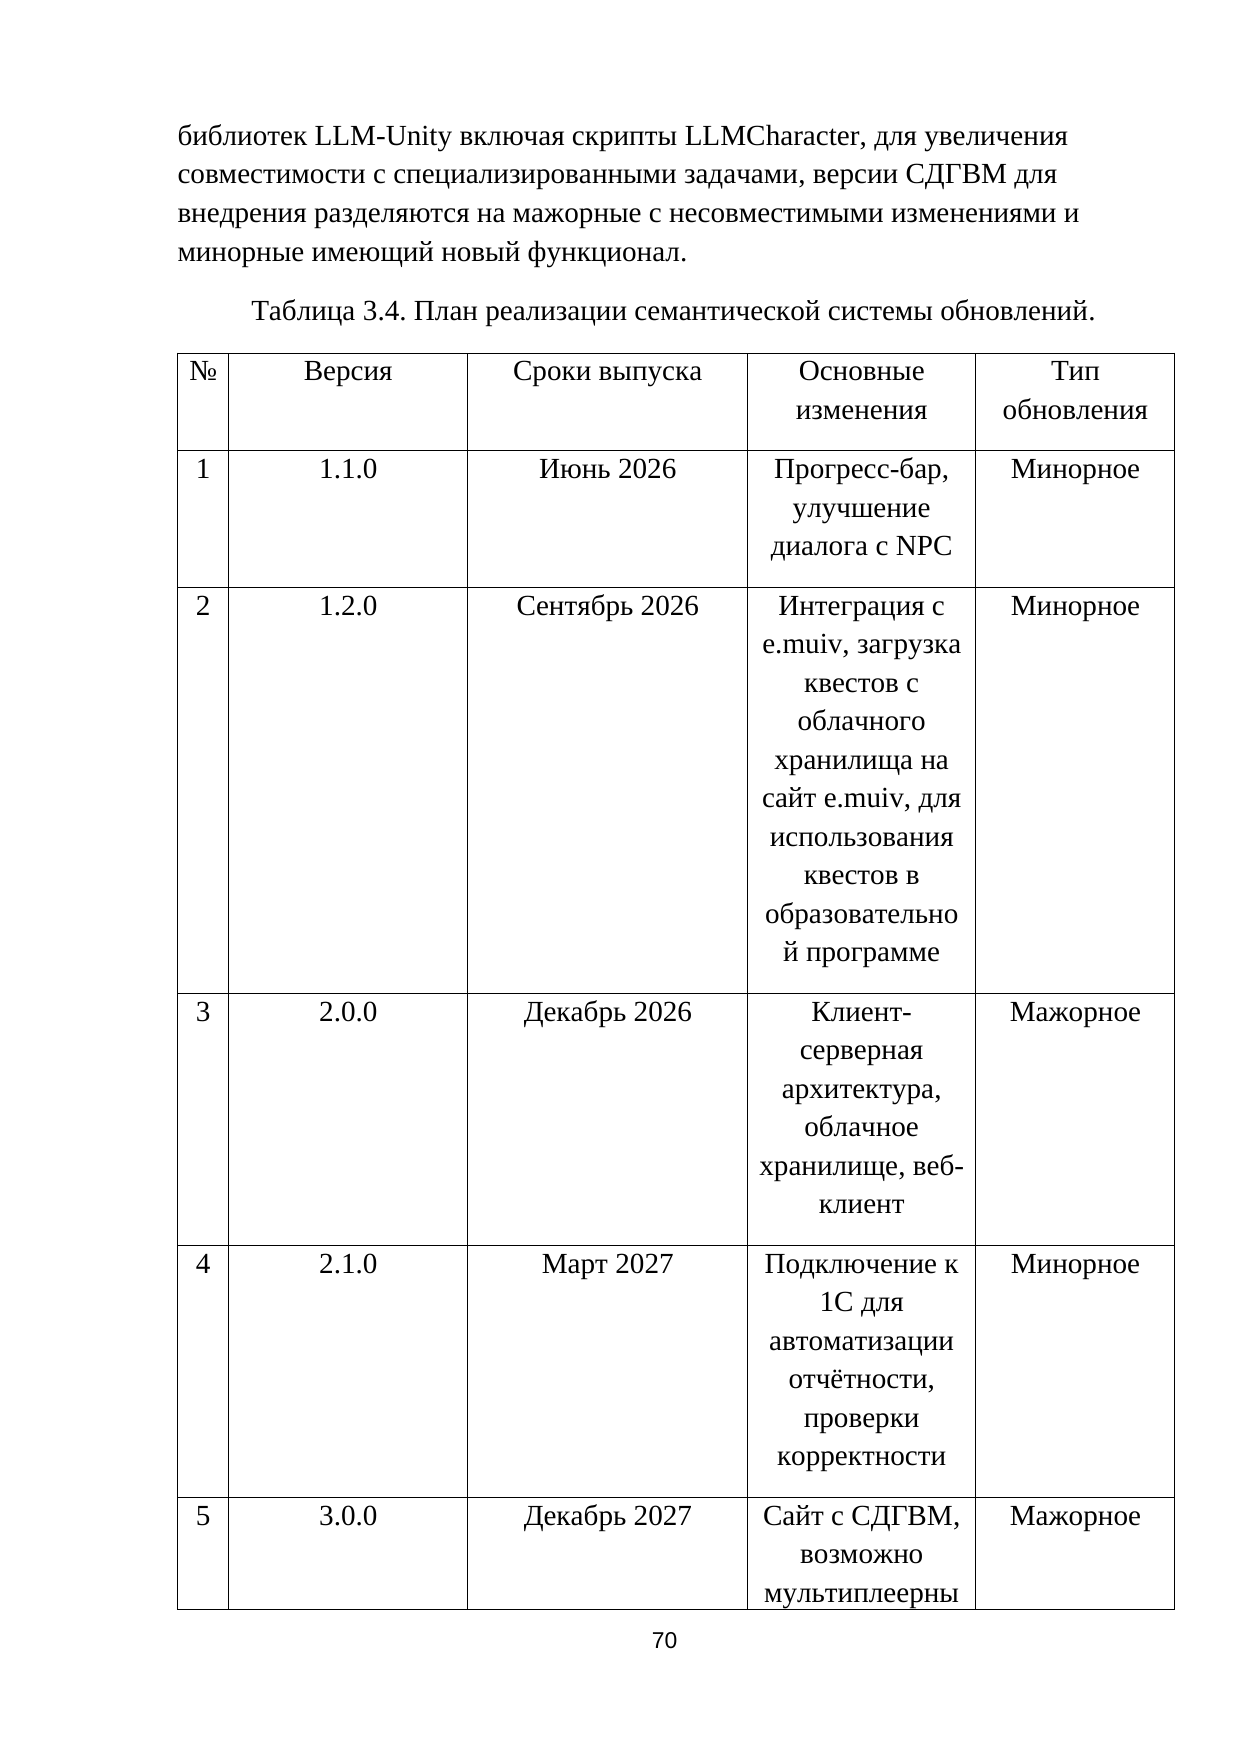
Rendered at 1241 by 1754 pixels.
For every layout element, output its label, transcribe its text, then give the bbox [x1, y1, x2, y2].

table_cell Мажорное [976, 994, 1174, 1245]
table_cell 2.0.0 [229, 994, 467, 1245]
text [177, 118, 1152, 267]
table_cell 1.1.0 [229, 451, 467, 587]
table_cell Прогресс-бар, улучшение диалога с NPC [748, 451, 975, 587]
table_header Сроки выпуска [468, 354, 747, 450]
table_cell Сентябрь 2026 [468, 588, 747, 993]
table_header Версия [229, 354, 467, 450]
table_cell Минорное [976, 588, 1174, 993]
table_cell 5 [178, 1498, 228, 1608]
table_cell Минорное [976, 1246, 1174, 1497]
table_cell Клиент-серверная архитектура, облачное хранилище, веб-клиент [748, 994, 975, 1245]
table_cell 3 [178, 994, 228, 1245]
table_cell 3.0.0 [229, 1498, 467, 1608]
text Таблица 3.4. План реализации семантической системы обновлений. [177, 293, 1152, 327]
table_cell 1.2.0 [229, 588, 467, 993]
table_cell Минорное [976, 451, 1174, 587]
table_cell Мажорное [976, 1498, 1174, 1608]
table_cell Июнь 2026 [468, 451, 747, 587]
table_header Основные изменения [748, 354, 975, 450]
table_cell 2 [178, 588, 228, 993]
table_cell Декабрь 2027 [468, 1498, 747, 1608]
table_header Тип обновления [976, 354, 1174, 450]
table_cell Декабрь 2026 [468, 994, 747, 1245]
table_header № [178, 354, 228, 450]
table_cell Подключение к 1С для автоматизации отчётности, проверки корректности [748, 1246, 975, 1497]
table_cell 2.1.0 [229, 1246, 467, 1497]
table_cell 1 [178, 451, 228, 587]
table_cell 4 [178, 1246, 228, 1497]
table_cell Март 2027 [468, 1246, 747, 1497]
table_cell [748, 1498, 975, 1608]
table_cell Интеграция с e.muiv, загрузка квестов с облачного хранилища на сайт e.muiv, для использования квестов в образовательной программе [748, 588, 975, 993]
